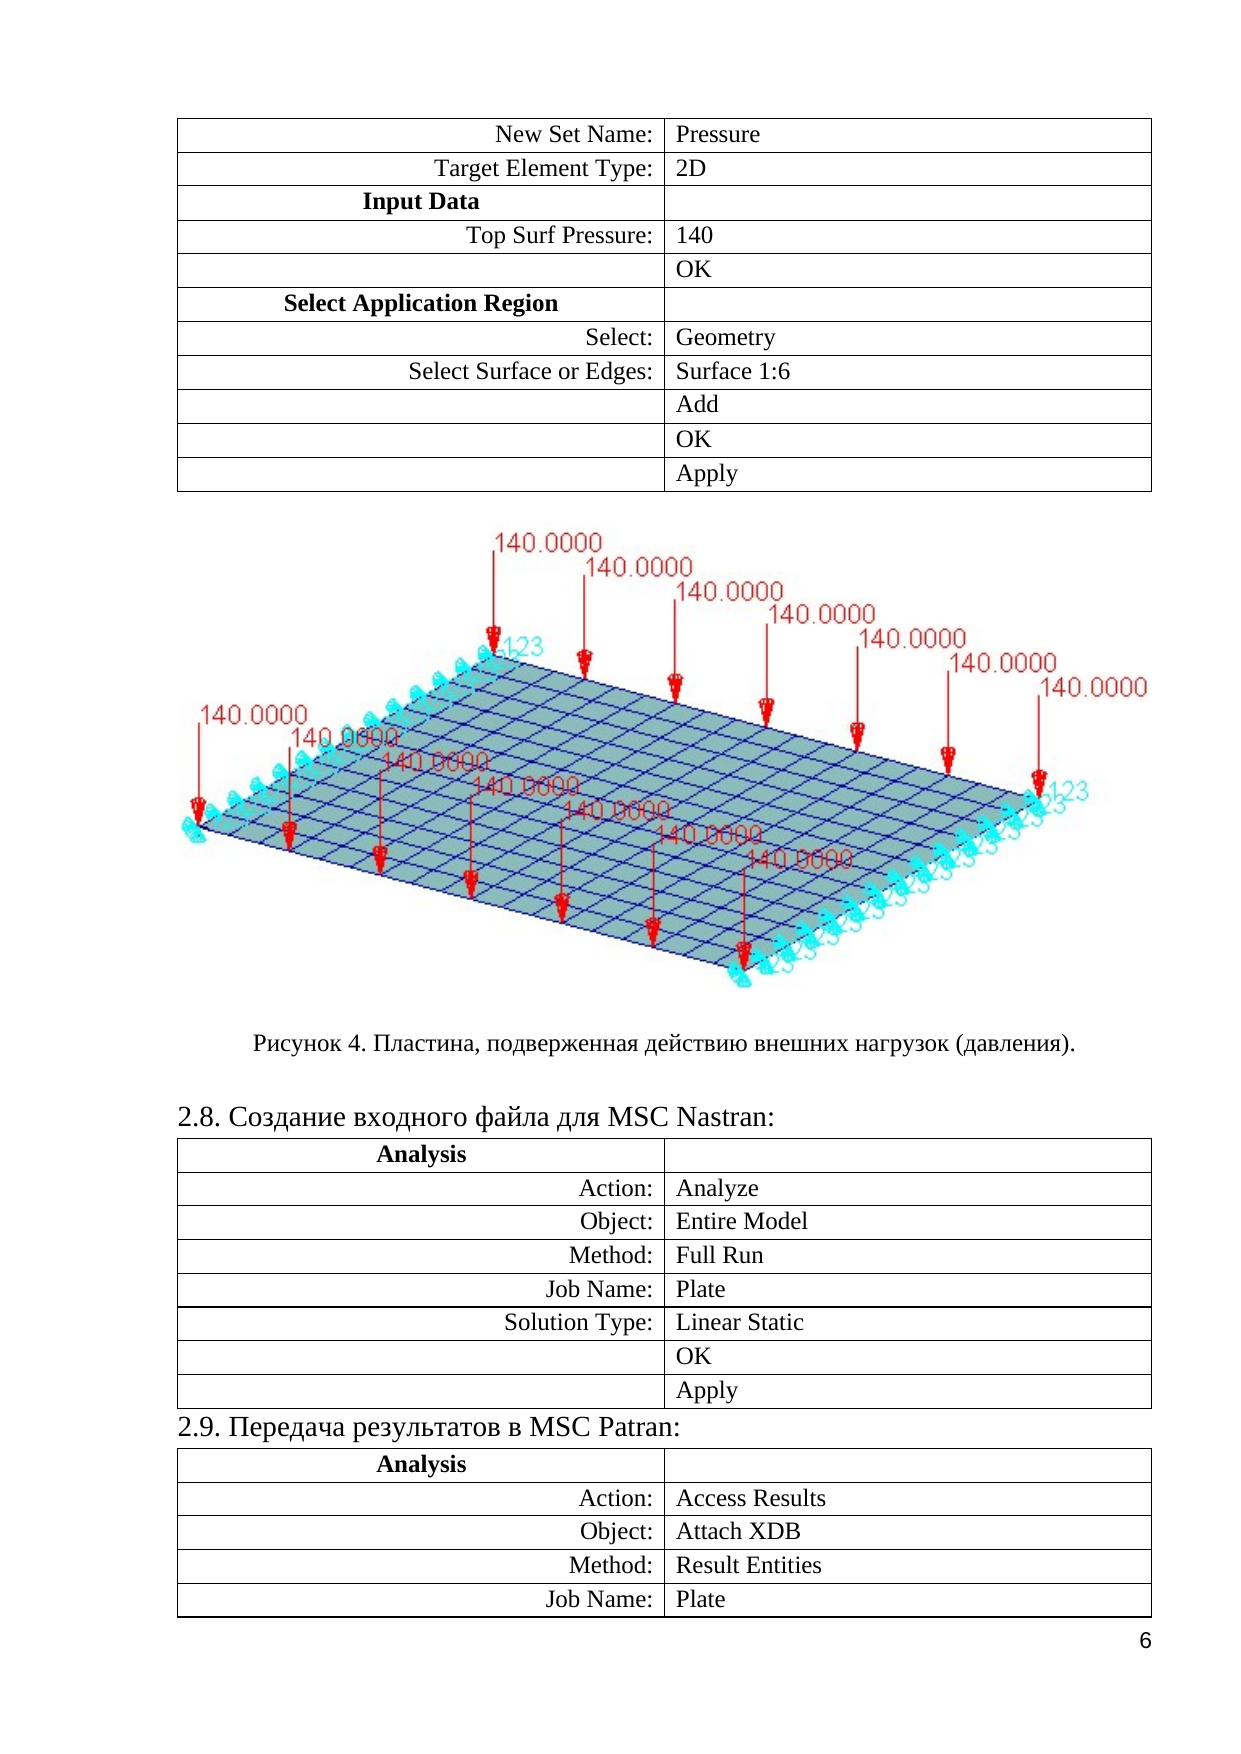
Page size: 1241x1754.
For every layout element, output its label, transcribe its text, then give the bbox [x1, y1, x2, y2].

table_cell Solution Type: [178, 1308, 664, 1340]
table_cell OK [665, 1341, 1151, 1374]
table_cell [178, 1341, 664, 1374]
table_cell Job Name: [178, 1274, 664, 1306]
table_cell Method: [178, 1240, 664, 1273]
table_cell Linear Static [665, 1308, 1151, 1340]
table_cell 2D [665, 153, 1151, 185]
table_cell Select Application Region [178, 288, 664, 321]
table_cell Action: [178, 1483, 664, 1515]
table_cell [665, 186, 1151, 219]
table_cell [178, 390, 664, 423]
text Рисунок 4. Пластина, подверженная действию внешних нагрузок (давления). [177, 1028, 1152, 1056]
table_cell Result Entities [665, 1550, 1151, 1583]
text 2.9. Передача результатов в MSC Patran: [177, 1409, 1152, 1443]
table_cell Attach XDB [665, 1516, 1151, 1549]
table_cell [665, 288, 1151, 321]
table_cell Surface 1:6 [665, 356, 1151, 388]
text 2.8. Создание входного файла для MSC Nastran: [177, 1099, 1152, 1133]
table_cell Object: [178, 1206, 664, 1239]
table_cell Apply [665, 458, 1151, 491]
table_cell [178, 424, 664, 457]
table_cell Job Name: [178, 1584, 664, 1616]
table_cell Action: [178, 1173, 664, 1205]
table_header [665, 1139, 1151, 1172]
table_cell Plate [665, 1274, 1151, 1306]
table_cell Plate [665, 1584, 1151, 1616]
table_cell [178, 1375, 664, 1408]
table_cell Access Results [665, 1483, 1151, 1515]
table_cell Select Surface or Edges: [178, 356, 664, 388]
table_cell Object: [178, 1516, 664, 1549]
table_cell [178, 254, 664, 287]
table_cell 140 [665, 221, 1151, 253]
table_cell Pressure [665, 119, 1151, 152]
table_header Analysis [178, 1139, 664, 1172]
table_cell Entire Model [665, 1206, 1151, 1239]
table_cell Target Element Type: [178, 153, 664, 185]
table_cell Apply [665, 1375, 1151, 1408]
table_cell Analyze [665, 1173, 1151, 1205]
table_cell Method: [178, 1550, 664, 1583]
table_cell New Set Name: [178, 119, 664, 152]
table_cell [178, 458, 664, 491]
table_cell Full Run [665, 1240, 1151, 1273]
table_cell OK [665, 254, 1151, 287]
table_header [665, 1449, 1151, 1482]
table_cell Geometry [665, 322, 1151, 355]
table_cell Top Surf Pressure: [178, 221, 664, 253]
table_header Analysis [178, 1449, 664, 1482]
table_cell Select: [178, 322, 664, 355]
picture [179, 521, 1150, 999]
table_cell OK [665, 424, 1151, 457]
table_cell Input Data [178, 186, 664, 219]
table_cell Add [665, 390, 1151, 423]
